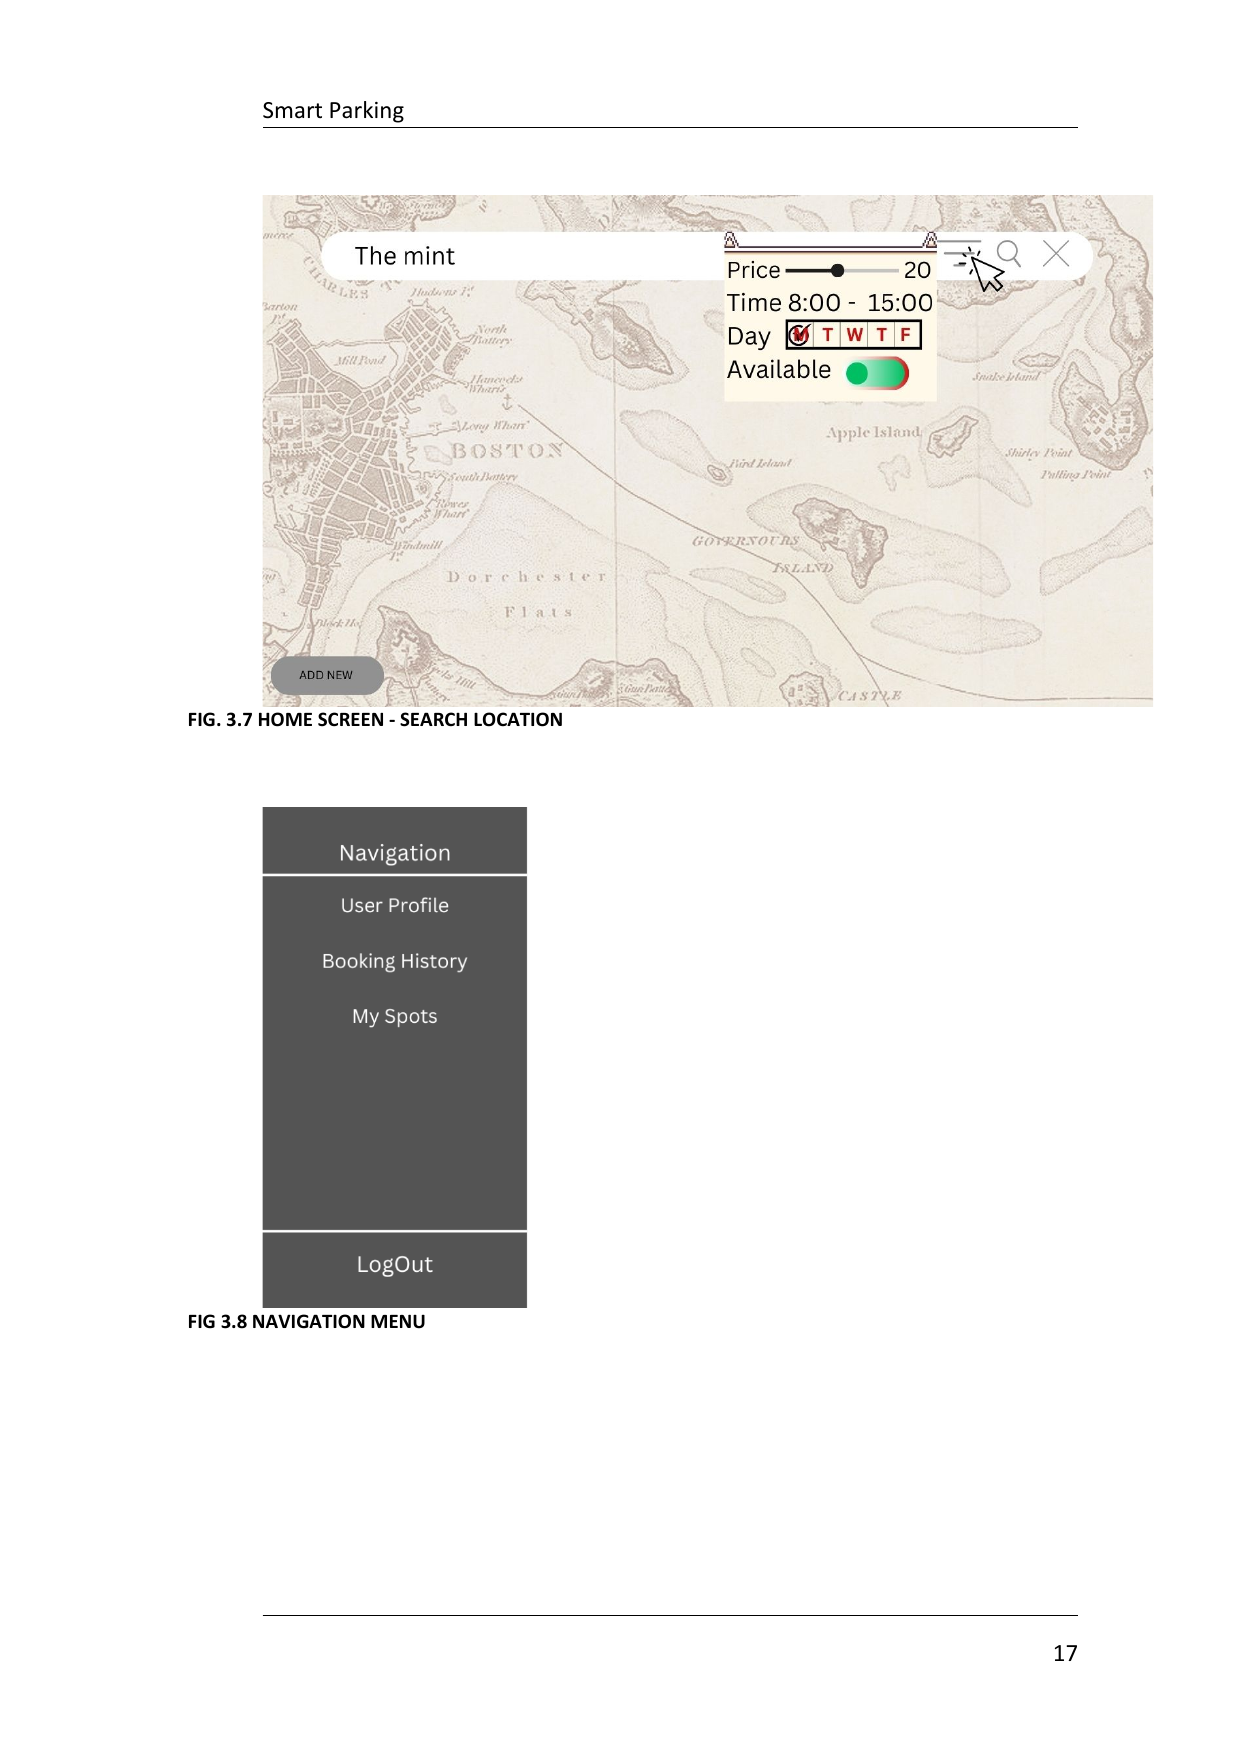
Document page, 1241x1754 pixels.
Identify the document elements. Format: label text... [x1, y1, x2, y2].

picture [262, 195, 1154, 707]
text Fig 3.8 Navigation Menu [187, 1308, 1078, 1333]
picture [262, 807, 1154, 1308]
text Fig. 3.7 Home screen - Search Location [187, 707, 1078, 732]
